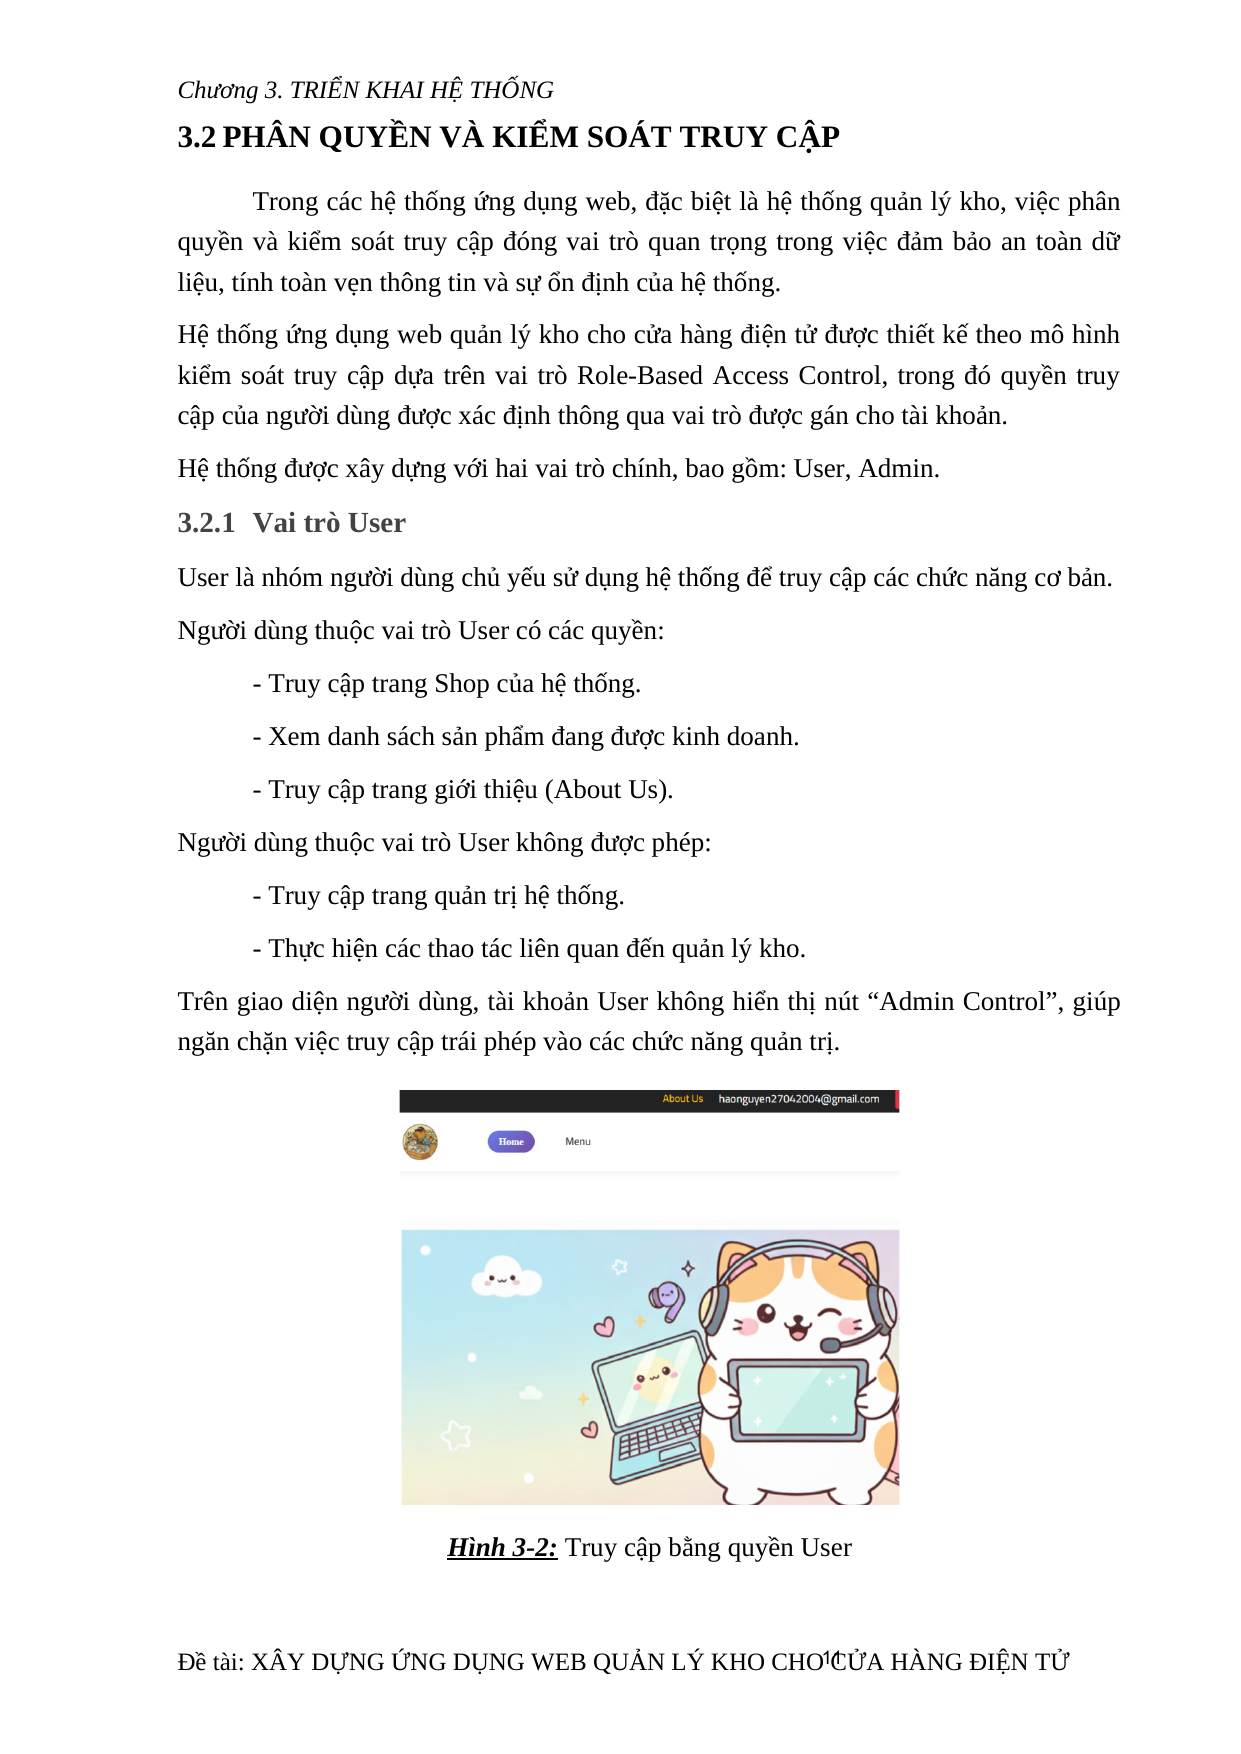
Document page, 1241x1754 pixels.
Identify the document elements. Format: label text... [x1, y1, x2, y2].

text - Truy cập trang giới thiệu (About Us). [177, 773, 1122, 804]
text Người dùng thuộc vai trò User có các quyền: [177, 614, 1122, 645]
text Trên giao diện người dùng, tài khoản User không hiển thị nút “Admin Control”, giúp ngăn chặn việc truy cập trái phép vào các chức năng quản trị. [177, 985, 1122, 1056]
picture [399, 1090, 900, 1505]
text User là nhóm người dùng chủ yếu sử dụng hệ thống để truy cập các chức năng cơ bản. [177, 561, 1122, 592]
text Người dùng thuộc vai trò User không được phép: [177, 826, 1122, 857]
subtitle Vai trò User [177, 505, 1122, 539]
text - Truy cập trang Shop của hệ thống. [177, 667, 1122, 698]
list PHÂN QUYỀN VÀ KIỂM SOÁT TRUY CẬP [177, 118, 1122, 154]
text - Truy cập trang quản trị hệ thống. [177, 879, 1122, 910]
text - Xem danh sách sản phẩm đang được kinh doanh. [177, 720, 1122, 751]
text Hình 3-2: Truy cập bằng quyền User [177, 1531, 1122, 1562]
text Hệ thống ứng dụng web quản lý kho cho cửa hàng điện tử được thiết kế theo mô hình kiểm soát truy cập dựa trên vai trò Role-Based Access Control, trong đó quyền truy cập của người dùng được xác định thông qua vai trò được gán cho tài khoản. [177, 319, 1122, 431]
text Hệ thống được xây dựng với hai vai trò chính, bao gồm: User, Admin. [177, 452, 1122, 483]
text Trong các hệ thống ứng dụng web, đặc biệt là hệ thống quản lý kho, việc phân quyền và kiểm soát truy cập đóng vai trò quan trọng trong việc đảm bảo an toàn dữ liệu, tính toàn vẹn thông tin và sự ổn định của hệ thống. [177, 185, 1122, 297]
text - Thực hiện các thao tác liên quan đến quản lý kho. [177, 932, 1122, 963]
